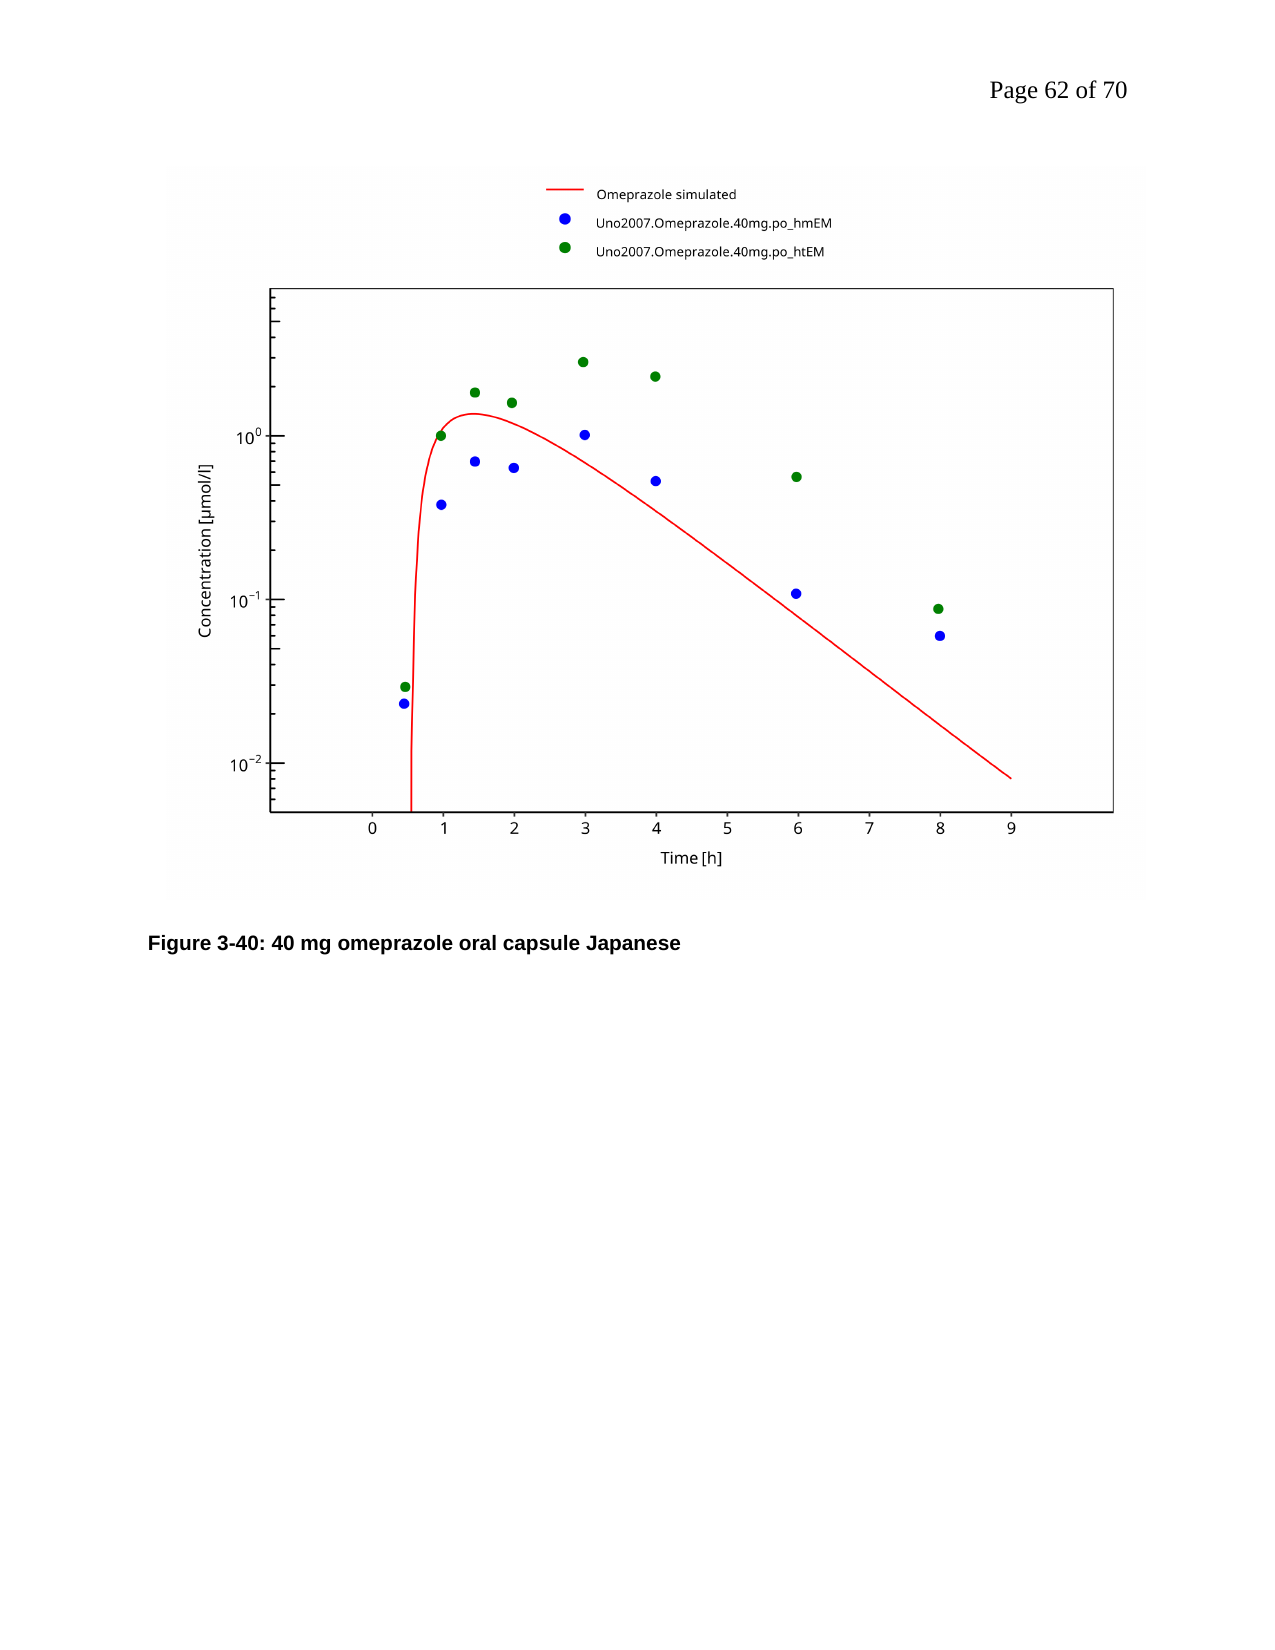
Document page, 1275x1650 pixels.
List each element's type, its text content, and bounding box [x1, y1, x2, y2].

text Figure 3-40: 40 mg omeprazole oral capsule Japanese [148, 931, 1127, 954]
picture [166, 166, 1146, 900]
